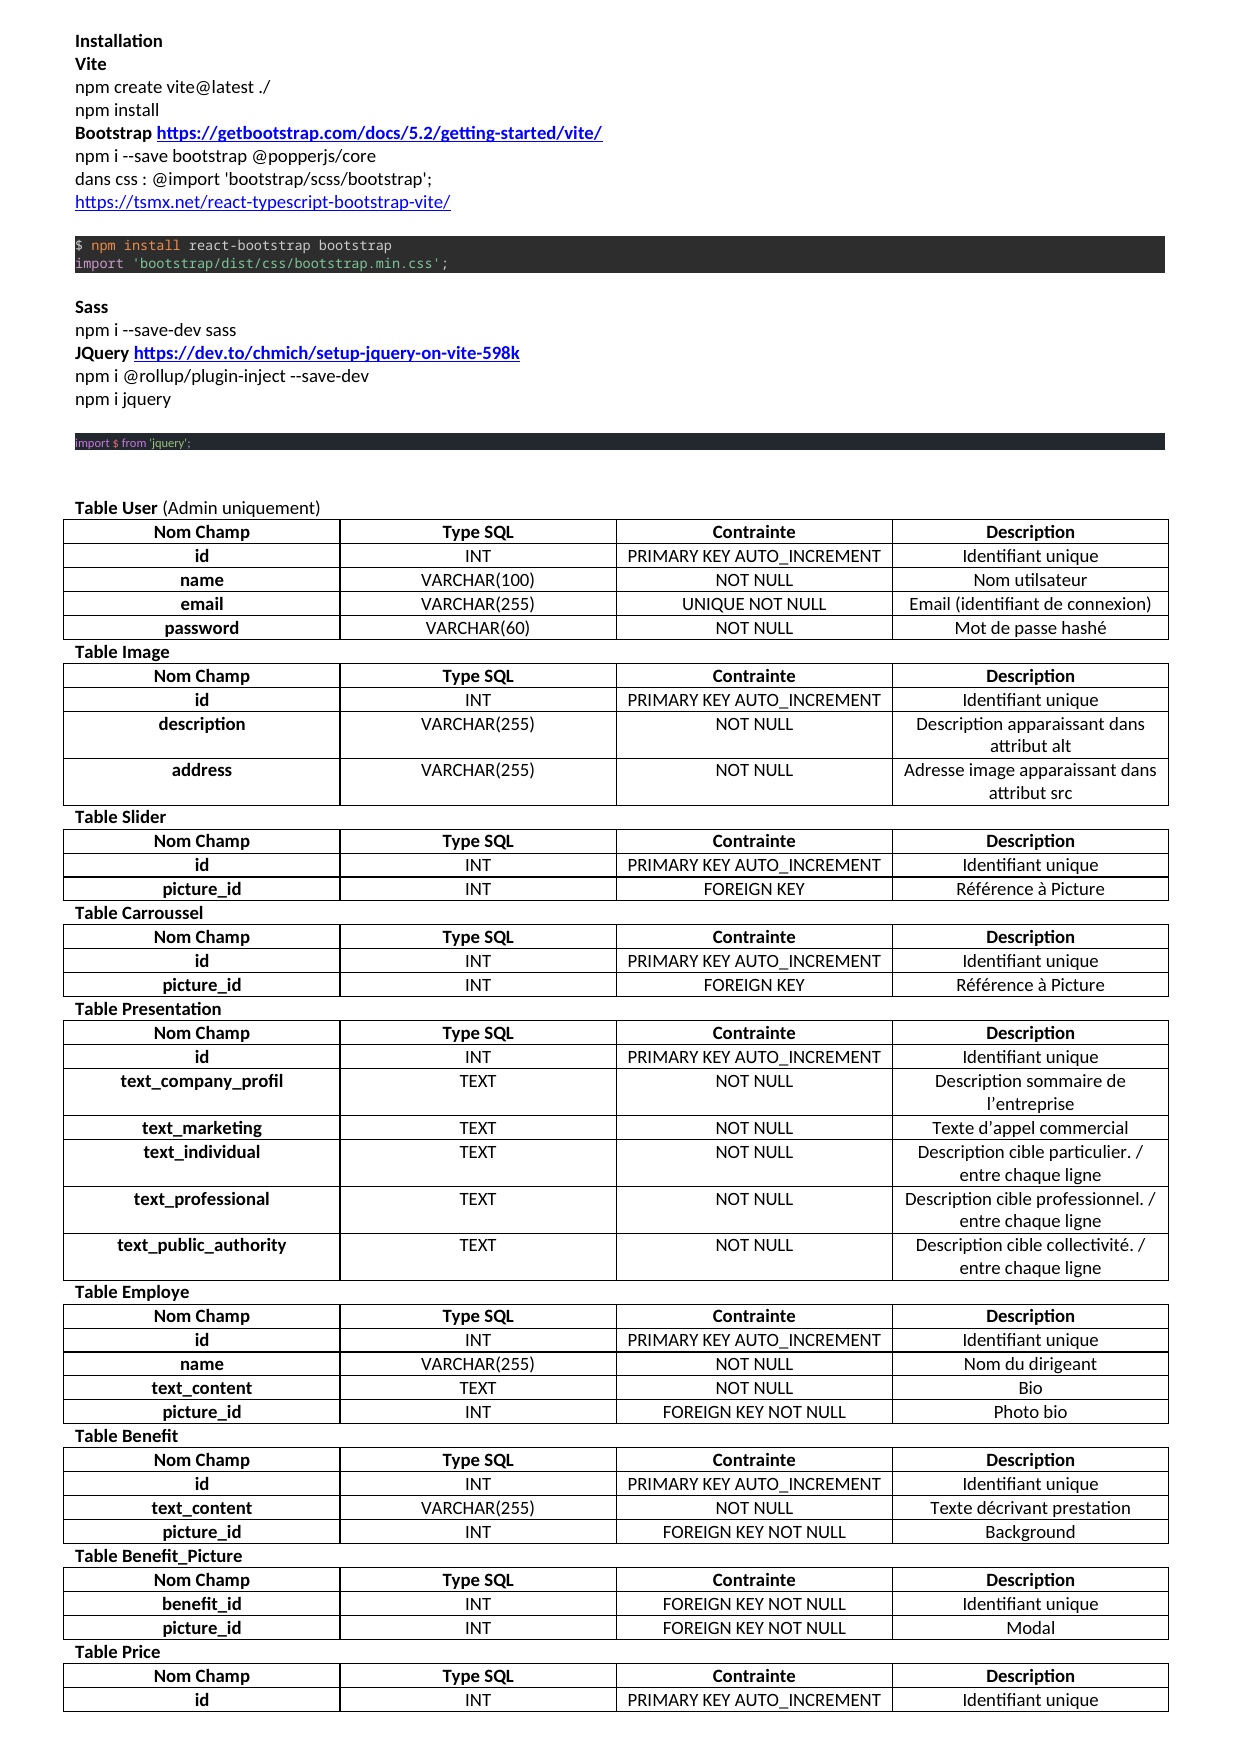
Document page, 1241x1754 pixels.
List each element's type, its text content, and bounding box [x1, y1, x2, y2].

text Vite [75, 52, 1165, 75]
text Table Slider [75, 806, 1165, 828]
table_cell picture_id [64, 1616, 339, 1639]
text Table Benefit [75, 1424, 1165, 1447]
table_cell INT [341, 973, 616, 996]
table_header Nom Champ [64, 1568, 339, 1591]
table_cell TEXT [341, 1140, 616, 1186]
table_header Type SQL [341, 1448, 616, 1471]
table_cell text_public_authority [64, 1234, 339, 1279]
table_cell Email (identifiant de connexion) [893, 592, 1168, 615]
table_header Description [893, 520, 1168, 543]
table_header Contrainte [617, 830, 892, 852]
text import $ from 'jquery'; [75, 433, 1165, 450]
table_cell VARCHAR(255) [341, 759, 616, 804]
table_cell Adresse image apparaissant dans attribut src [893, 759, 1168, 804]
table_cell name [64, 1353, 339, 1375]
table_cell email [64, 592, 339, 615]
table_cell NOT NULL [617, 1116, 892, 1139]
table_header Type SQL [341, 1021, 616, 1044]
table_cell PRIMARY KEY AUTO_INCREMENT [617, 854, 892, 876]
table_cell id [64, 854, 339, 876]
table_header Nom Champ [64, 1664, 339, 1687]
table_cell Identifiant unique [893, 949, 1168, 972]
table_cell TEXT [341, 1234, 616, 1279]
text npm i @rollup/plugin-inject --save-dev [75, 364, 1165, 387]
table_cell VARCHAR(255) [341, 712, 616, 758]
table_cell PRIMARY KEY AUTO_INCREMENT [617, 1688, 892, 1711]
table_cell Description apparaissant dans attribut alt [893, 712, 1168, 758]
table_header Description [893, 1568, 1168, 1591]
table_header Contrainte [617, 1448, 892, 1471]
table_cell Description cible professionnel. / entre chaque ligne [893, 1187, 1168, 1233]
table_cell password [64, 616, 339, 639]
table_header Nom Champ [64, 1305, 339, 1327]
table_cell NOT NULL [617, 1353, 892, 1375]
table_cell TEXT [341, 1187, 616, 1233]
text npm create vite@latest ./ [75, 75, 1165, 98]
table_header Type SQL [341, 1305, 616, 1327]
table_cell Référence à Picture [893, 878, 1168, 900]
table_cell UNIQUE NOT NULL [617, 592, 892, 615]
text Sass [75, 296, 1165, 318]
table_header Contrainte [617, 1664, 892, 1687]
table_cell INT [341, 1045, 616, 1068]
table_cell NOT NULL [617, 1496, 892, 1519]
table_cell INT [341, 1592, 616, 1615]
table_cell Nom du dirigeant [893, 1353, 1168, 1375]
table_header Nom Champ [64, 1448, 339, 1471]
table_header Type SQL [341, 1568, 616, 1591]
table_cell Identifiant unique [893, 1592, 1168, 1615]
table_header Type SQL [341, 1664, 616, 1687]
table_header Description [893, 1664, 1168, 1687]
text dans css : @import 'bootstrap/scss/bootstrap'; [75, 167, 1165, 190]
table_cell VARCHAR(255) [341, 592, 616, 615]
table_cell address [64, 759, 339, 804]
table_cell INT [341, 1472, 616, 1495]
table_cell id [64, 949, 339, 972]
table_cell NOT NULL [617, 759, 892, 804]
table_cell Identifiant unique [893, 1329, 1168, 1351]
table_cell NOT NULL [617, 1234, 892, 1279]
table_cell FOREIGN KEY [617, 973, 892, 996]
table_cell text_content [64, 1376, 339, 1399]
table_cell Référence à Picture [893, 973, 1168, 996]
table_cell PRIMARY KEY AUTO_INCREMENT [617, 1045, 892, 1068]
table_cell PRIMARY KEY AUTO_INCREMENT [617, 1329, 892, 1351]
text JQuery https://dev.to/chmich/setup-jquery-on-vite-598k [75, 341, 1165, 364]
table_cell NOT NULL [617, 712, 892, 758]
table_header Contrainte [617, 925, 892, 948]
table_cell FOREIGN KEY NOT NULL [617, 1592, 892, 1615]
table_cell Bio [893, 1376, 1168, 1399]
table_cell Identifiant unique [893, 854, 1168, 876]
table_cell VARCHAR(60) [341, 616, 616, 639]
table_header Description [893, 1305, 1168, 1327]
table_header Contrainte [617, 1568, 892, 1591]
table_header Contrainte [617, 520, 892, 543]
table_cell INT [341, 1688, 616, 1711]
table_cell FOREIGN KEY NOT NULL [617, 1400, 892, 1423]
table_cell Description cible particulier. / entre chaque ligne [893, 1140, 1168, 1186]
table_cell INT [341, 1400, 616, 1423]
text Bootstrap https://getbootstrap.com/docs/5.2/getting-started/vite/ [75, 121, 1165, 144]
text $ npm install react-bootstrap bootstrap [75, 236, 1165, 254]
text npm i --save bootstrap @popperjs/core [75, 144, 1165, 167]
table_cell Identifiant unique [893, 1688, 1168, 1711]
table_cell INT [341, 949, 616, 972]
table_cell Identifiant unique [893, 1472, 1168, 1495]
table_cell id [64, 1688, 339, 1711]
table_header Description [893, 1021, 1168, 1044]
table_header Contrainte [617, 1021, 892, 1044]
table_cell Identifiant unique [893, 544, 1168, 567]
table_cell text_content [64, 1496, 339, 1519]
table_cell VARCHAR(255) [341, 1496, 616, 1519]
table_cell PRIMARY KEY AUTO_INCREMENT [617, 1472, 892, 1495]
table_cell NOT NULL [617, 568, 892, 591]
table_cell name [64, 568, 339, 591]
table_header Nom Champ [64, 520, 339, 543]
table_cell Description sommaire de l’entreprise [893, 1069, 1168, 1115]
text Installation [75, 29, 1165, 52]
text Table Price [75, 1640, 1165, 1663]
table_cell NOT NULL [617, 1376, 892, 1399]
table_cell picture_id [64, 1520, 339, 1543]
text import 'bootstrap/dist/css/bootstrap.min.css'; [75, 254, 1165, 273]
table_header Description [893, 1448, 1168, 1471]
table_cell INT [341, 854, 616, 876]
table_cell id [64, 688, 339, 711]
text Table Presentation [75, 997, 1165, 1020]
table_cell PRIMARY KEY AUTO_INCREMENT [617, 544, 892, 567]
table_header Nom Champ [64, 925, 339, 948]
table_header Description [893, 664, 1168, 687]
table_cell id [64, 1472, 339, 1495]
table_cell description [64, 712, 339, 758]
table_header Type SQL [341, 925, 616, 948]
table_cell picture_id [64, 973, 339, 996]
table_header Type SQL [341, 664, 616, 687]
table_cell Identifiant unique [893, 1045, 1168, 1068]
table_cell text_individual [64, 1140, 339, 1186]
table_cell PRIMARY KEY AUTO_INCREMENT [617, 688, 892, 711]
table_cell Photo bio [893, 1400, 1168, 1423]
table_cell FOREIGN KEY NOT NULL [617, 1520, 892, 1543]
table_cell NOT NULL [617, 1069, 892, 1115]
table_header Type SQL [341, 830, 616, 852]
table_cell Background [893, 1520, 1168, 1543]
table_cell id [64, 1045, 339, 1068]
table_cell PRIMARY KEY AUTO_INCREMENT [617, 949, 892, 972]
table_cell VARCHAR(100) [341, 568, 616, 591]
table_header Nom Champ [64, 1021, 339, 1044]
table_cell INT [341, 1520, 616, 1543]
table_cell text_marketing [64, 1116, 339, 1139]
text npm i --save-dev sass [75, 318, 1165, 341]
table_cell text_professional [64, 1187, 339, 1233]
text npm install [75, 98, 1165, 121]
table_cell id [64, 1329, 339, 1351]
table_header Type SQL [341, 520, 616, 543]
table_cell FOREIGN KEY [617, 878, 892, 900]
table_cell text_company_profil [64, 1069, 339, 1115]
table_cell FOREIGN KEY NOT NULL [617, 1616, 892, 1639]
table_cell NOT NULL [617, 1140, 892, 1186]
table_cell Texte d’appel commercial [893, 1116, 1168, 1139]
table_cell Texte décrivant prestation [893, 1496, 1168, 1519]
table_cell Modal [893, 1616, 1168, 1639]
text Table Carroussel [75, 901, 1165, 924]
table_cell TEXT [341, 1069, 616, 1115]
table_header Nom Champ [64, 830, 339, 852]
table_cell INT [341, 544, 616, 567]
table_cell Description cible collectivité. / entre chaque ligne [893, 1234, 1168, 1279]
table_cell id [64, 544, 339, 567]
table_cell picture_id [64, 878, 339, 900]
table_cell picture_id [64, 1400, 339, 1423]
table_header Nom Champ [64, 664, 339, 687]
table_cell Identifiant unique [893, 688, 1168, 711]
table_header Description [893, 925, 1168, 948]
text Table Employe [75, 1281, 1165, 1303]
table_cell NOT NULL [617, 616, 892, 639]
text npm i jquery [75, 387, 1165, 410]
table_cell NOT NULL [617, 1187, 892, 1233]
table_cell INT [341, 878, 616, 900]
text Table Image [75, 640, 1165, 663]
table_header Contrainte [617, 664, 892, 687]
table_cell TEXT [341, 1116, 616, 1139]
table_header Description [893, 830, 1168, 852]
table_cell Nom utilsateur [893, 568, 1168, 591]
text https://tsmx.net/react-typescript-bootstrap-vite/ [75, 190, 1165, 213]
table_cell Mot de passe hashé [893, 616, 1168, 639]
text Table Benefit_Picture [75, 1544, 1165, 1567]
table_cell TEXT [341, 1376, 616, 1399]
table_header Contrainte [617, 1305, 892, 1327]
text Table User (Admin uniquement) [75, 496, 1165, 519]
table_cell INT [341, 688, 616, 711]
table_cell INT [341, 1329, 616, 1351]
table_cell INT [341, 1616, 616, 1639]
table_cell benefit_id [64, 1592, 339, 1615]
table_cell VARCHAR(255) [341, 1353, 616, 1375]
